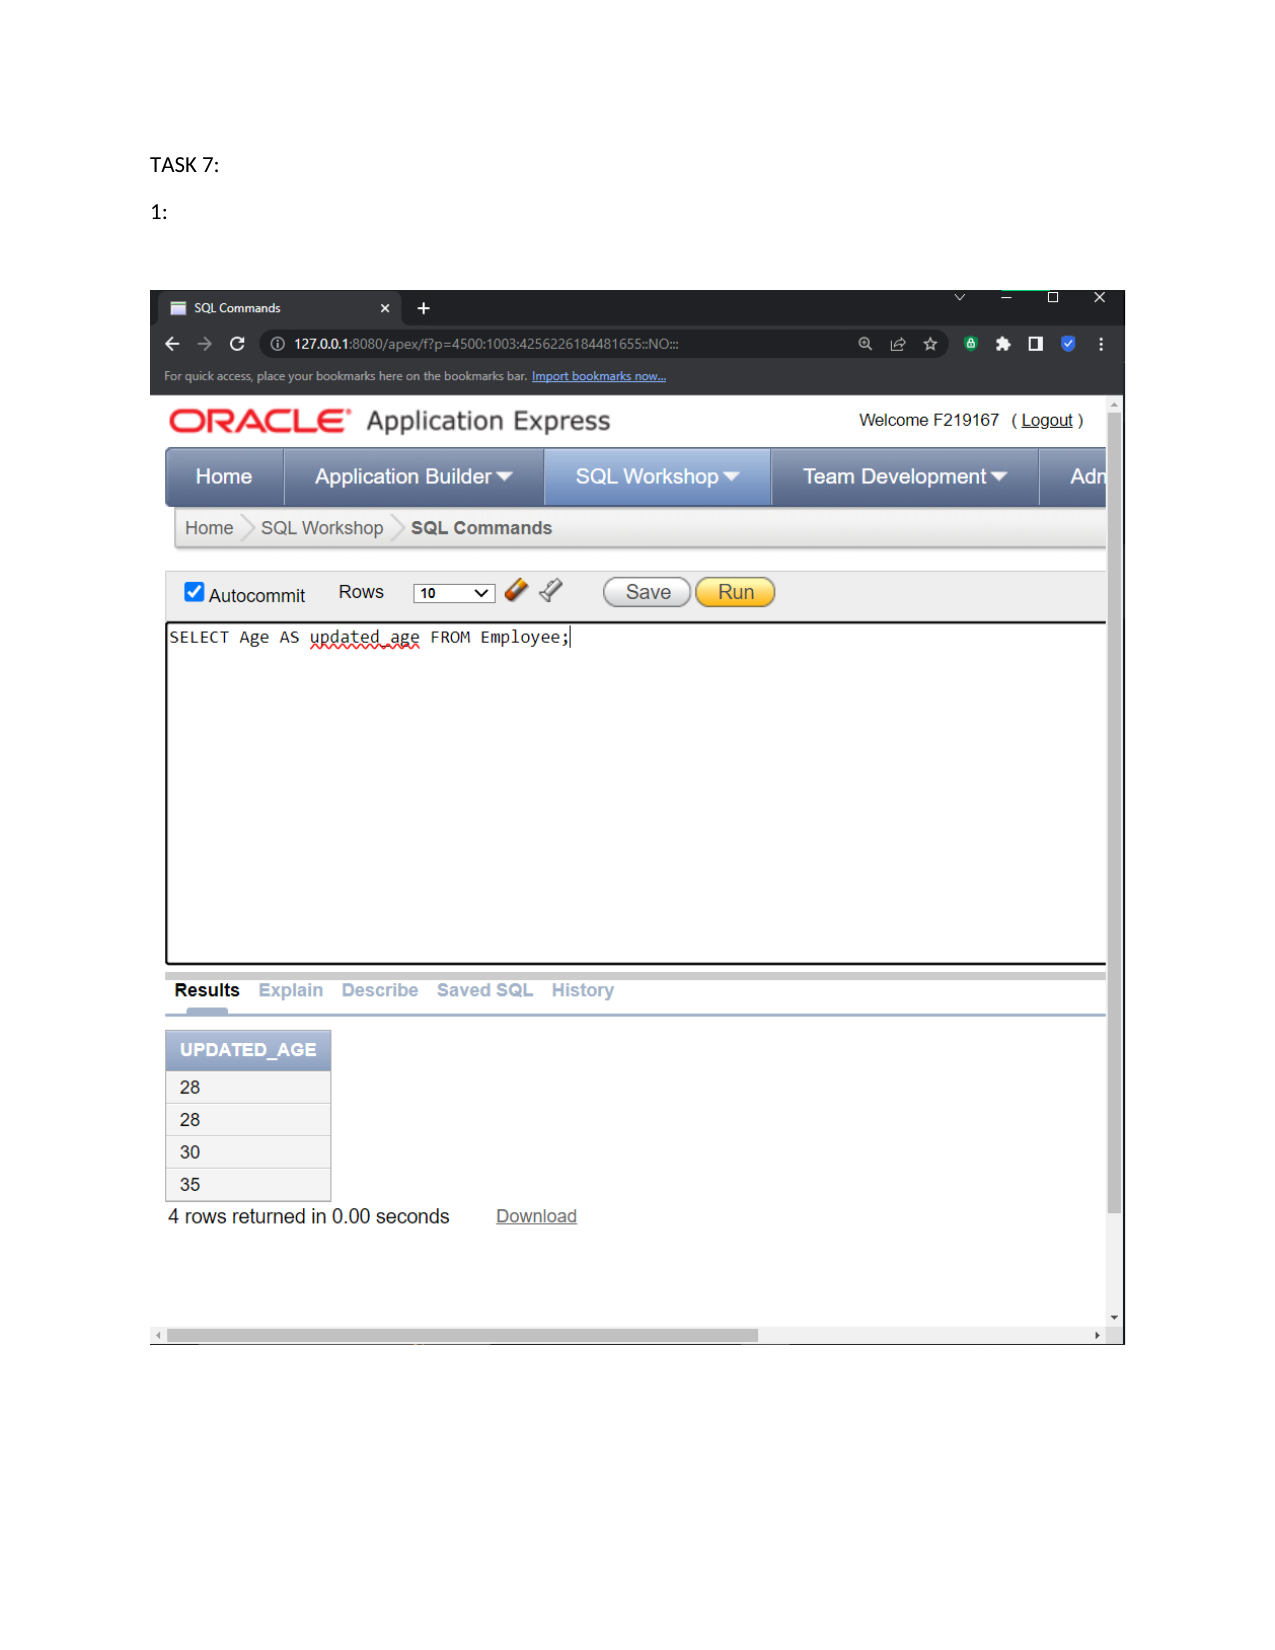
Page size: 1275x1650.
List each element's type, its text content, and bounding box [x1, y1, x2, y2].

text 1: [150, 197, 1125, 225]
picture [150, 290, 1125, 1345]
text TASK 7: [150, 150, 1125, 178]
